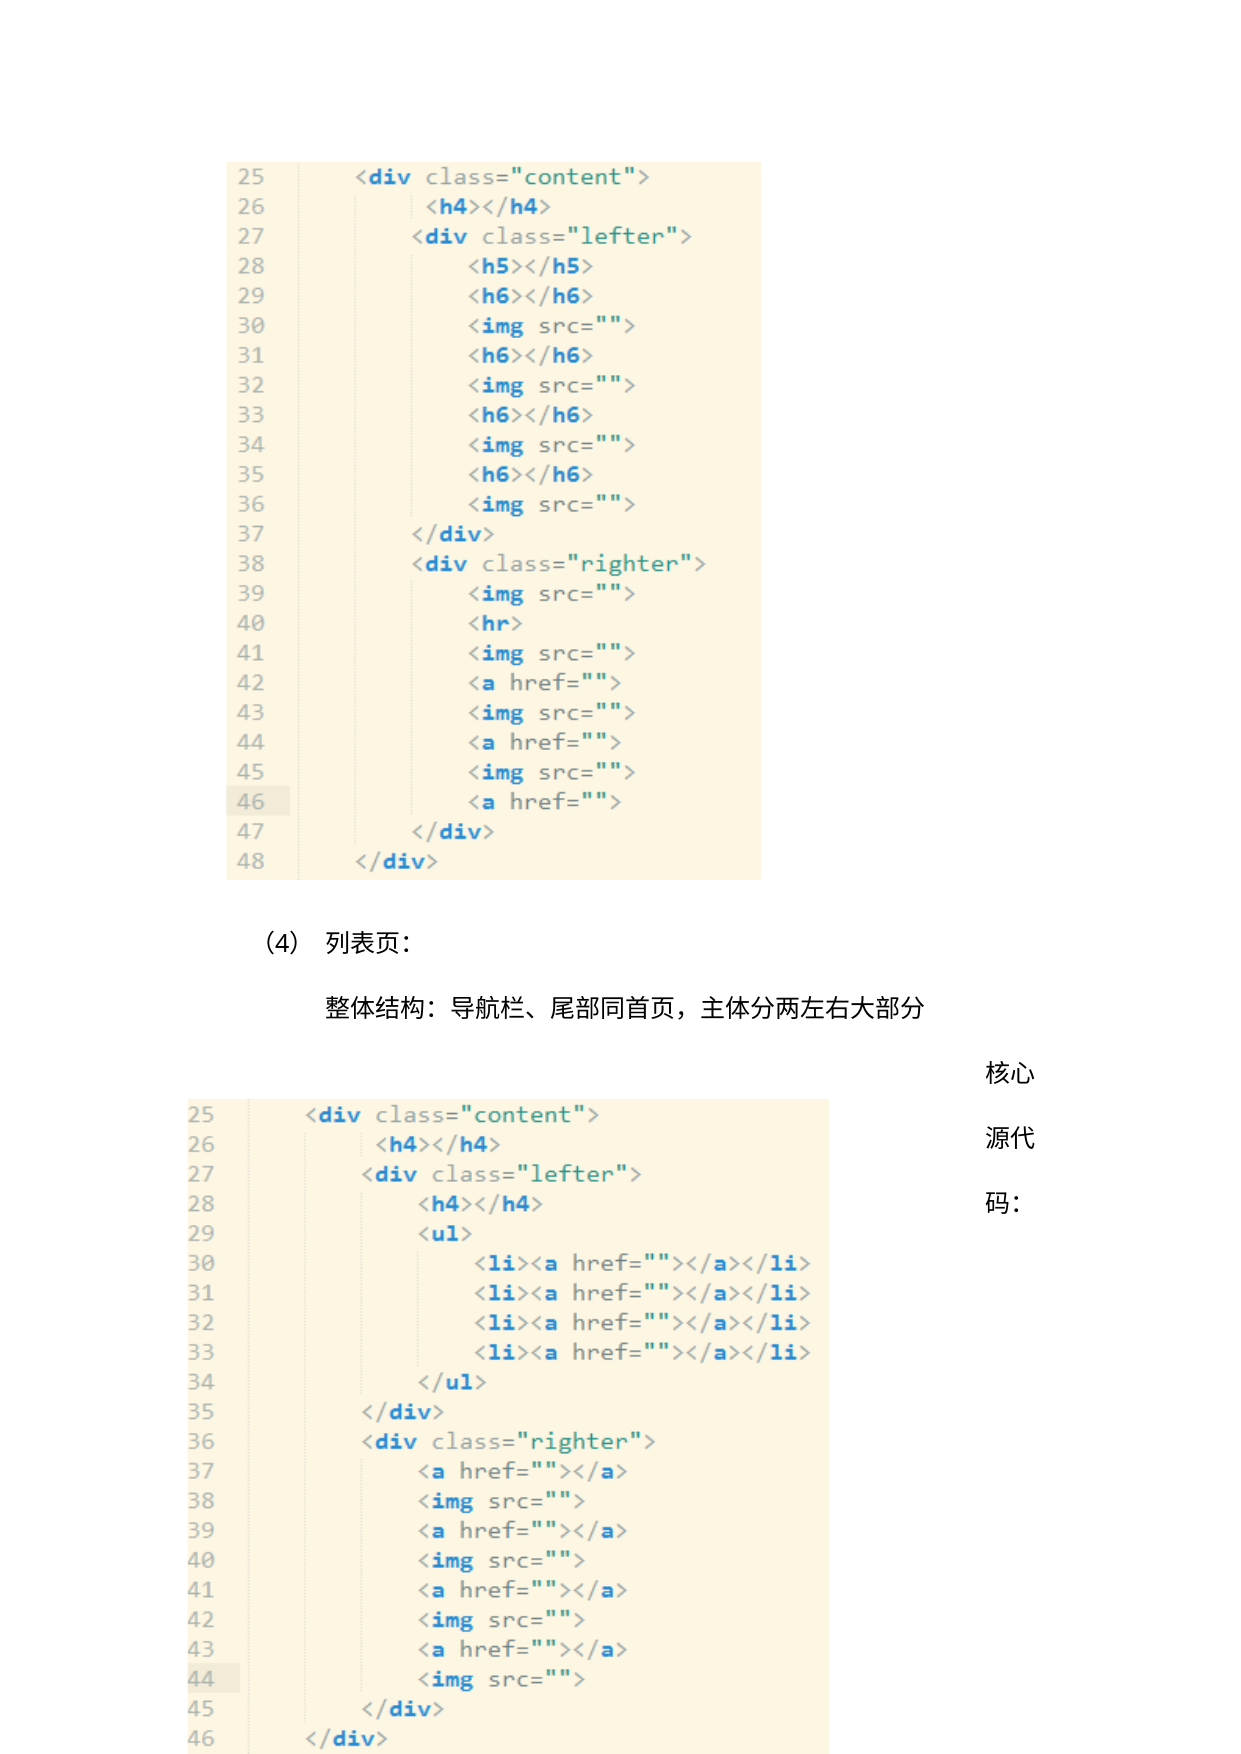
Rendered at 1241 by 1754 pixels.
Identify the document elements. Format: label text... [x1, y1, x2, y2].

list 整体结构：导航栏、尾部同首页，主体分两左右大部分 [325, 974, 1053, 1039]
list 核心源代码： [325, 1039, 1053, 1234]
list 列表页： [250, 909, 1053, 974]
picture [226, 162, 762, 880]
picture [187, 1099, 829, 1754]
